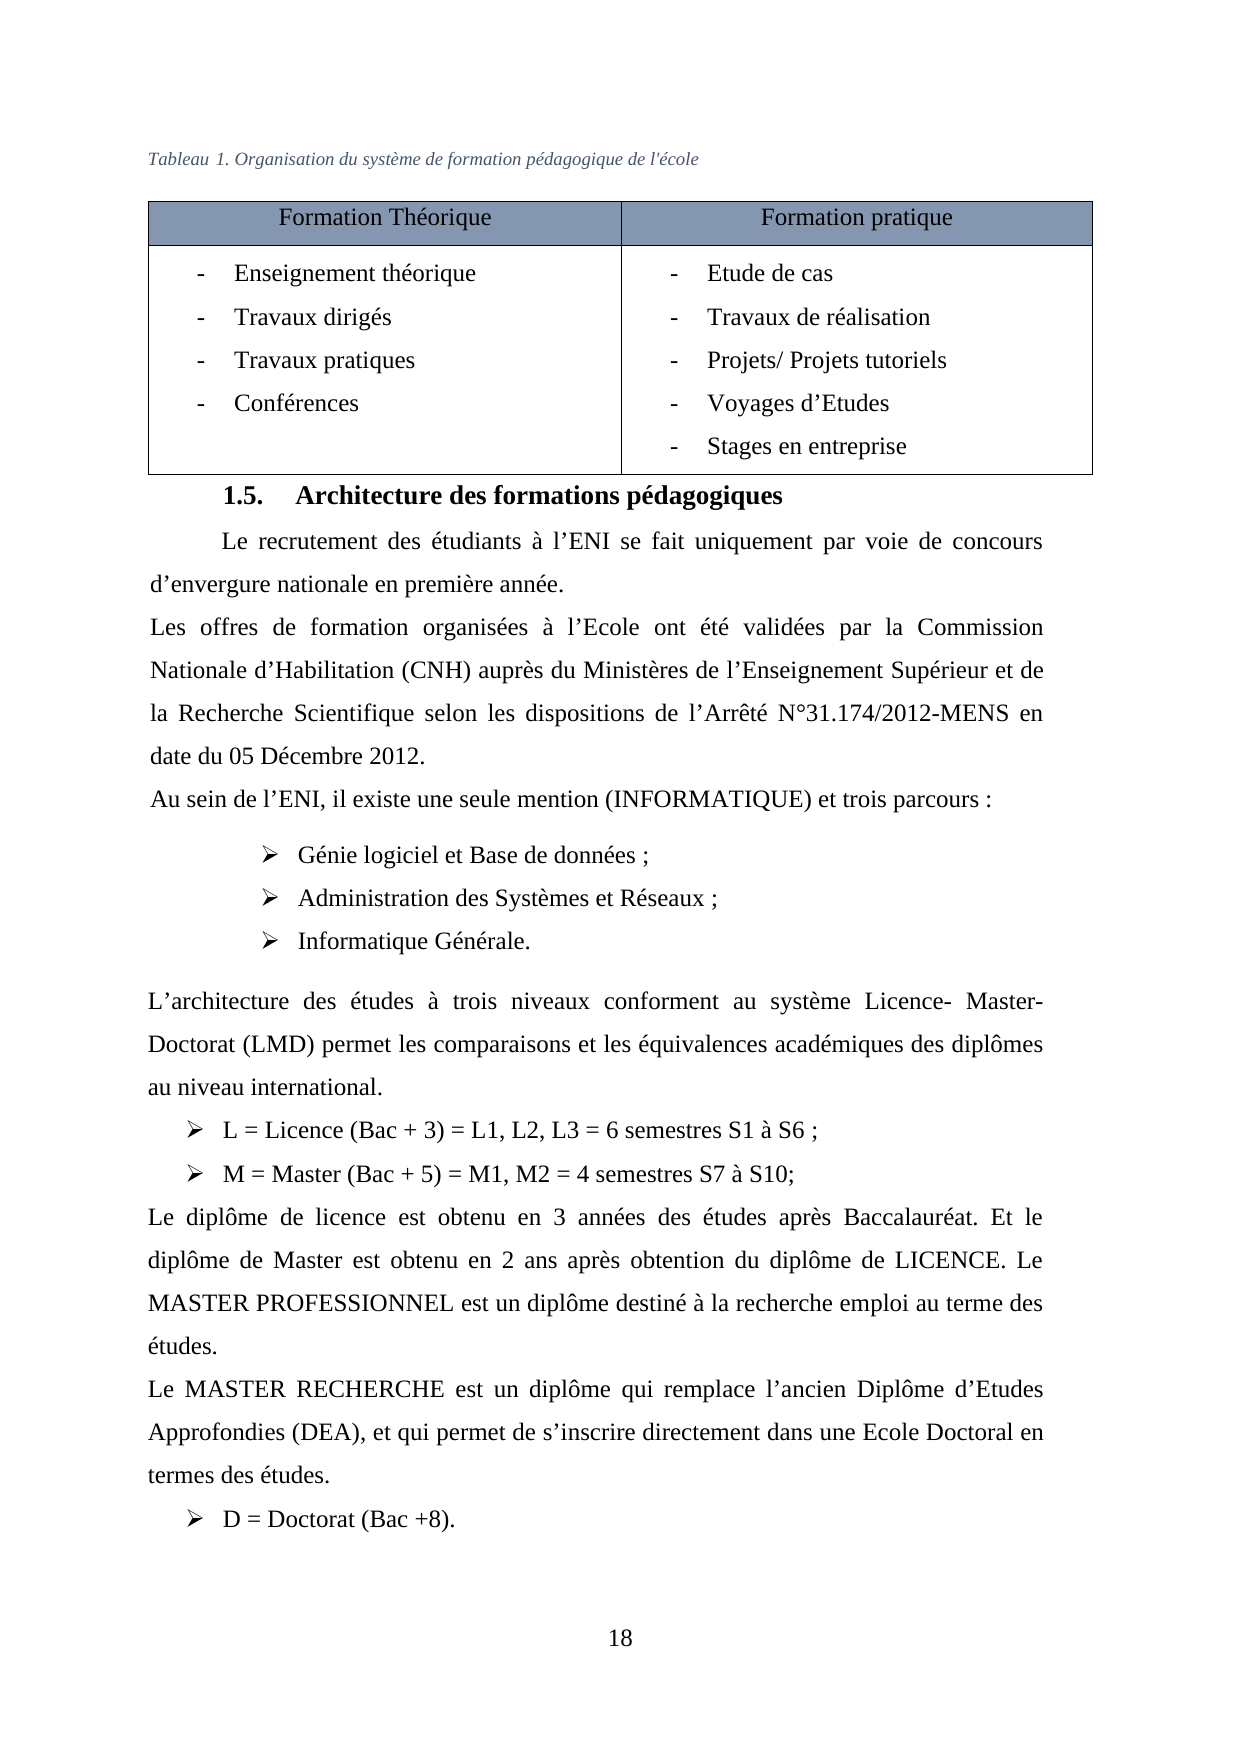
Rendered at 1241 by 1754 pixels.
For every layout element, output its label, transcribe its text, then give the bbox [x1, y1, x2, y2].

text L’architecture des études à trois niveaux conforment au système Licence- Master-Doctorat (LMD) permet les comparaisons et les équivalences académiques des diplômes au niveau international. [148, 986, 1044, 1101]
text Au sein de l’ENI, il existe une seule mention (INFORMATIQUE) et trois parcours : [150, 784, 1092, 813]
table_header Formation Théorique [149, 202, 621, 245]
table_cell Etude de cas Travaux de réalisation Projets/ Projets tutoriels Voyages d’Etudes Stages en entreprise [622, 246, 1092, 474]
text Le diplôme de licence est obtenu en 3 années des études après Baccalauréat. Et le diplôme de Master est obtenu en 2 ans après obtention du diplôme de LICENCE. Le MASTER PROFESSIONNEL est un diplôme destiné à la recherche emploi au terme des études. [148, 1202, 1044, 1360]
table_cell Enseignement théorique Travaux dirigés Travaux pratiques Conférences [149, 246, 621, 474]
list Génie logiciel et Base de données ; [260, 840, 1092, 869]
list Administration des Systèmes et Réseaux ; [260, 883, 1092, 912]
list Informatique Générale. [260, 926, 1092, 955]
text Le MASTER RECHERCHE est un diplôme qui remplace l’ancien Diplôme d’Etudes Approfondies (DEA), et qui permet de s’inscrire directement dans une Ecole Doctoral en termes des études. [148, 1374, 1044, 1489]
table_header Formation pratique [622, 202, 1092, 245]
subtitle Architecture des formations pédagogiques [223, 479, 1092, 510]
text Tableau 1. Organisation du système de formation pédagogique de l'école [148, 148, 1092, 169]
list D = Doctorat (Bac +8). [185, 1504, 1092, 1532]
list M = Master (Bac + 5) = M1, M2 = 4 semestres S7 à S10; [185, 1159, 1092, 1187]
list L = Licence (Bac + 3) = L1, L2, L3 = 6 semestres S1 à S6 ; [185, 1116, 1092, 1144]
text Les offres de formation organisées à l’Ecole ont été validées par la Commission Nationale d’Habilitation (CNH) auprès du Ministères de l’Enseignement Supérieur et de la Recherche Scientifique selon les dispositions de l’Arrêté N°31.174/2012-MENS en date du 05 Décembre 2012. [150, 612, 1044, 770]
text Le recrutement des étudiants à l’ENI se fait uniquement par voie de concours d’envergure nationale en première année. [150, 526, 1044, 598]
